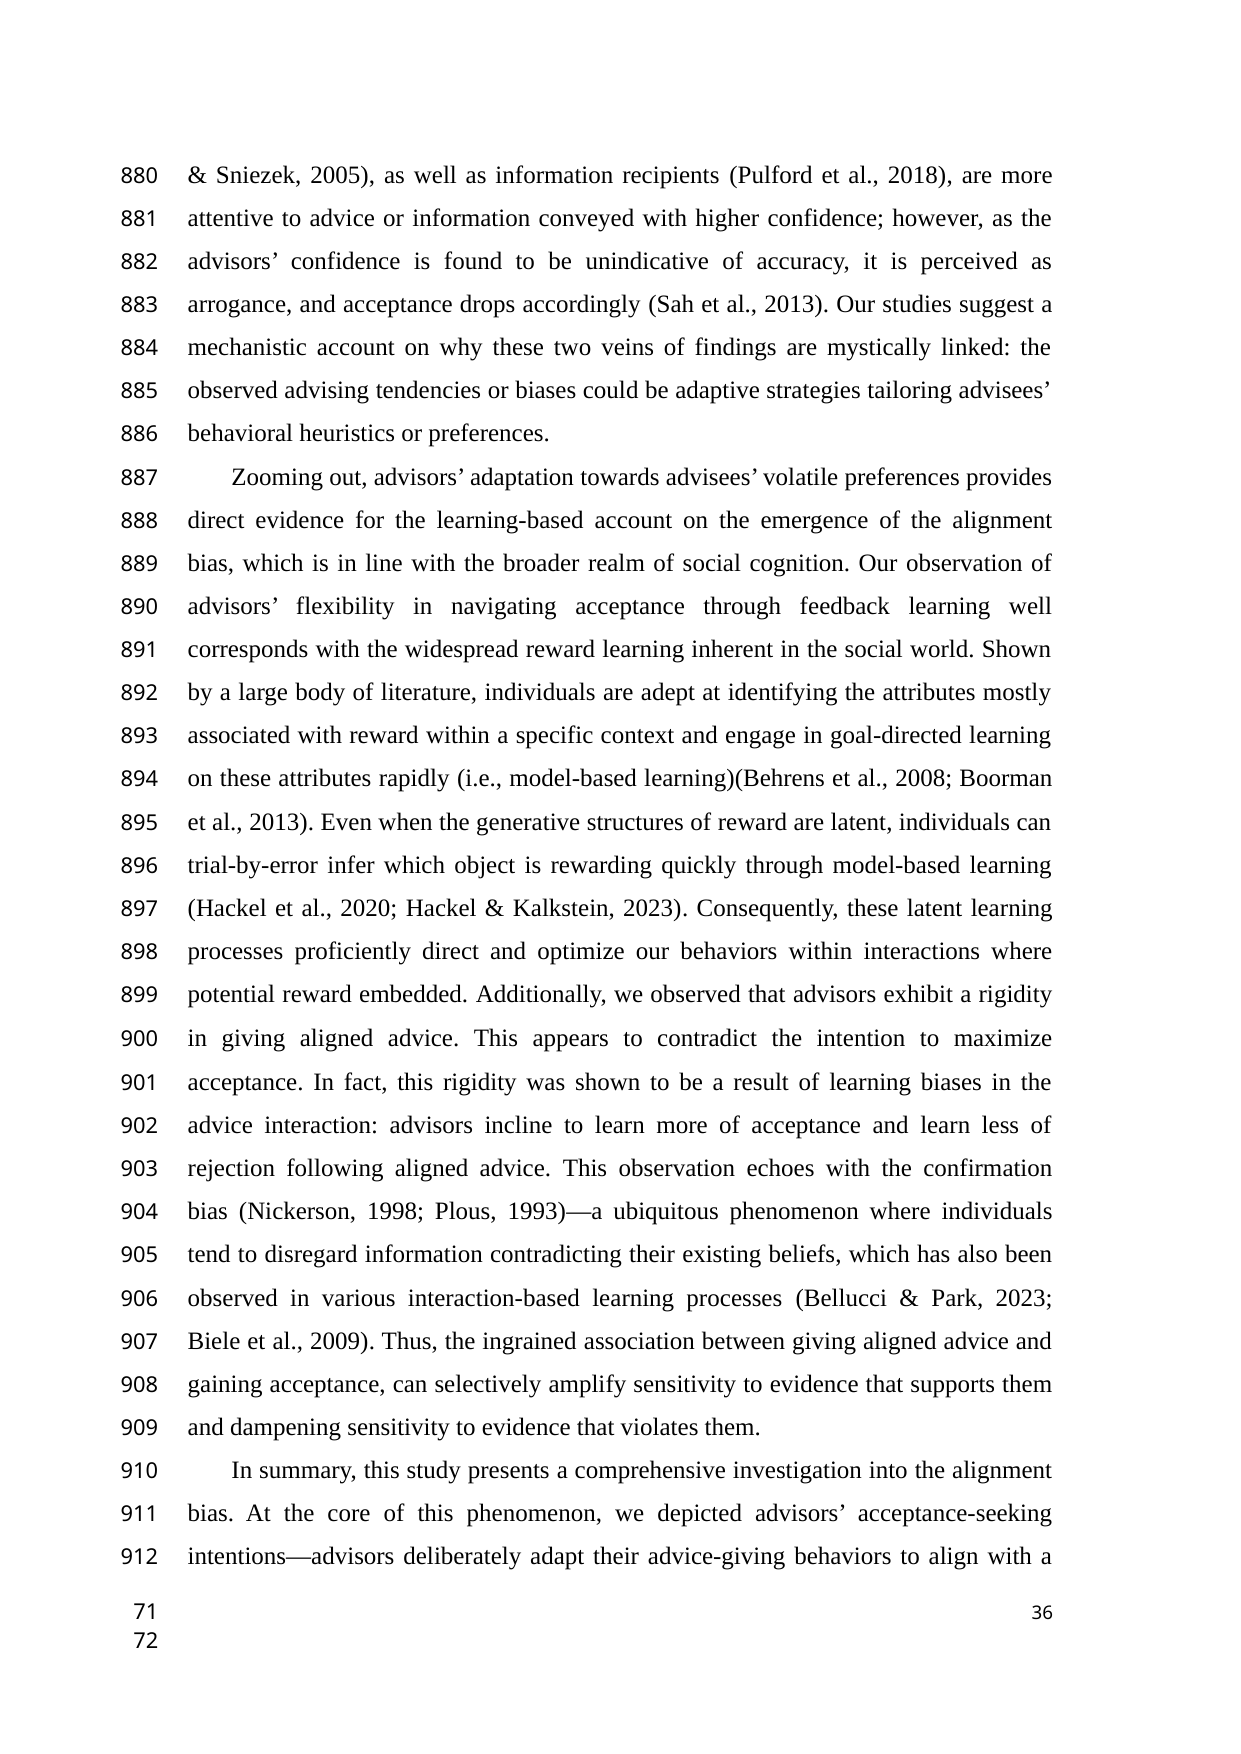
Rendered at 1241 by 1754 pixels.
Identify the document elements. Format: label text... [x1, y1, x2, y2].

text Zooming out, advisors’ adaptation towards advisees’ volatile preferences provides direct evidence for the learning-based account on the emergence of the alignment bias, which is in line with the broader realm of social cognition. Our observation of advisors’ flexibility in navigating acceptance through feedback learning well corresponds with the widespread reward learning inherent in the social world. Shown by a large body of literature, individuals are adept at identifying the attributes mostly associated with reward within a specific context and engage in goal-directed learning on these attributes rapidly (i.e., model-based learning)(Behrens et al., 2008; Boorman et al., 2013). Even when the generative structures of reward are latent, individuals can trial-by-error infer which object is rewarding quickly through model-based learning (Hackel et al., 2020; Hackel & Kalkstein, 2023). Consequently, these latent learning processes proficiently direct and optimize our behaviors within interactions where potential reward embedded. Additionally, we observed that advisors exhibit a rigidity in giving aligned advice. This appears to contradict the intention to maximize acceptance. In fact, this rigidity was shown to be a result of learning biases in the advice interaction: advisors incline to learn more of acceptance and learn less of rejection following aligned advice. This observation echoes with the confirmation bias (Nickerson, 1998; Plous, 1993)—a ubiquitous phenomenon where individuals tend to disregard information contradicting their existing beliefs, which has also been observed in various interaction-based learning processes (Bellucci & Park, 2023; Biele et al., 2009). Thus, the ingrained association between giving aligned advice and gaining acceptance, can selectively amplify sensitivity to evidence that supports them and dampening sensitivity to evidence that violates them. [187, 462, 1053, 1441]
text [187, 1455, 1053, 1570]
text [187, 160, 1053, 447]
